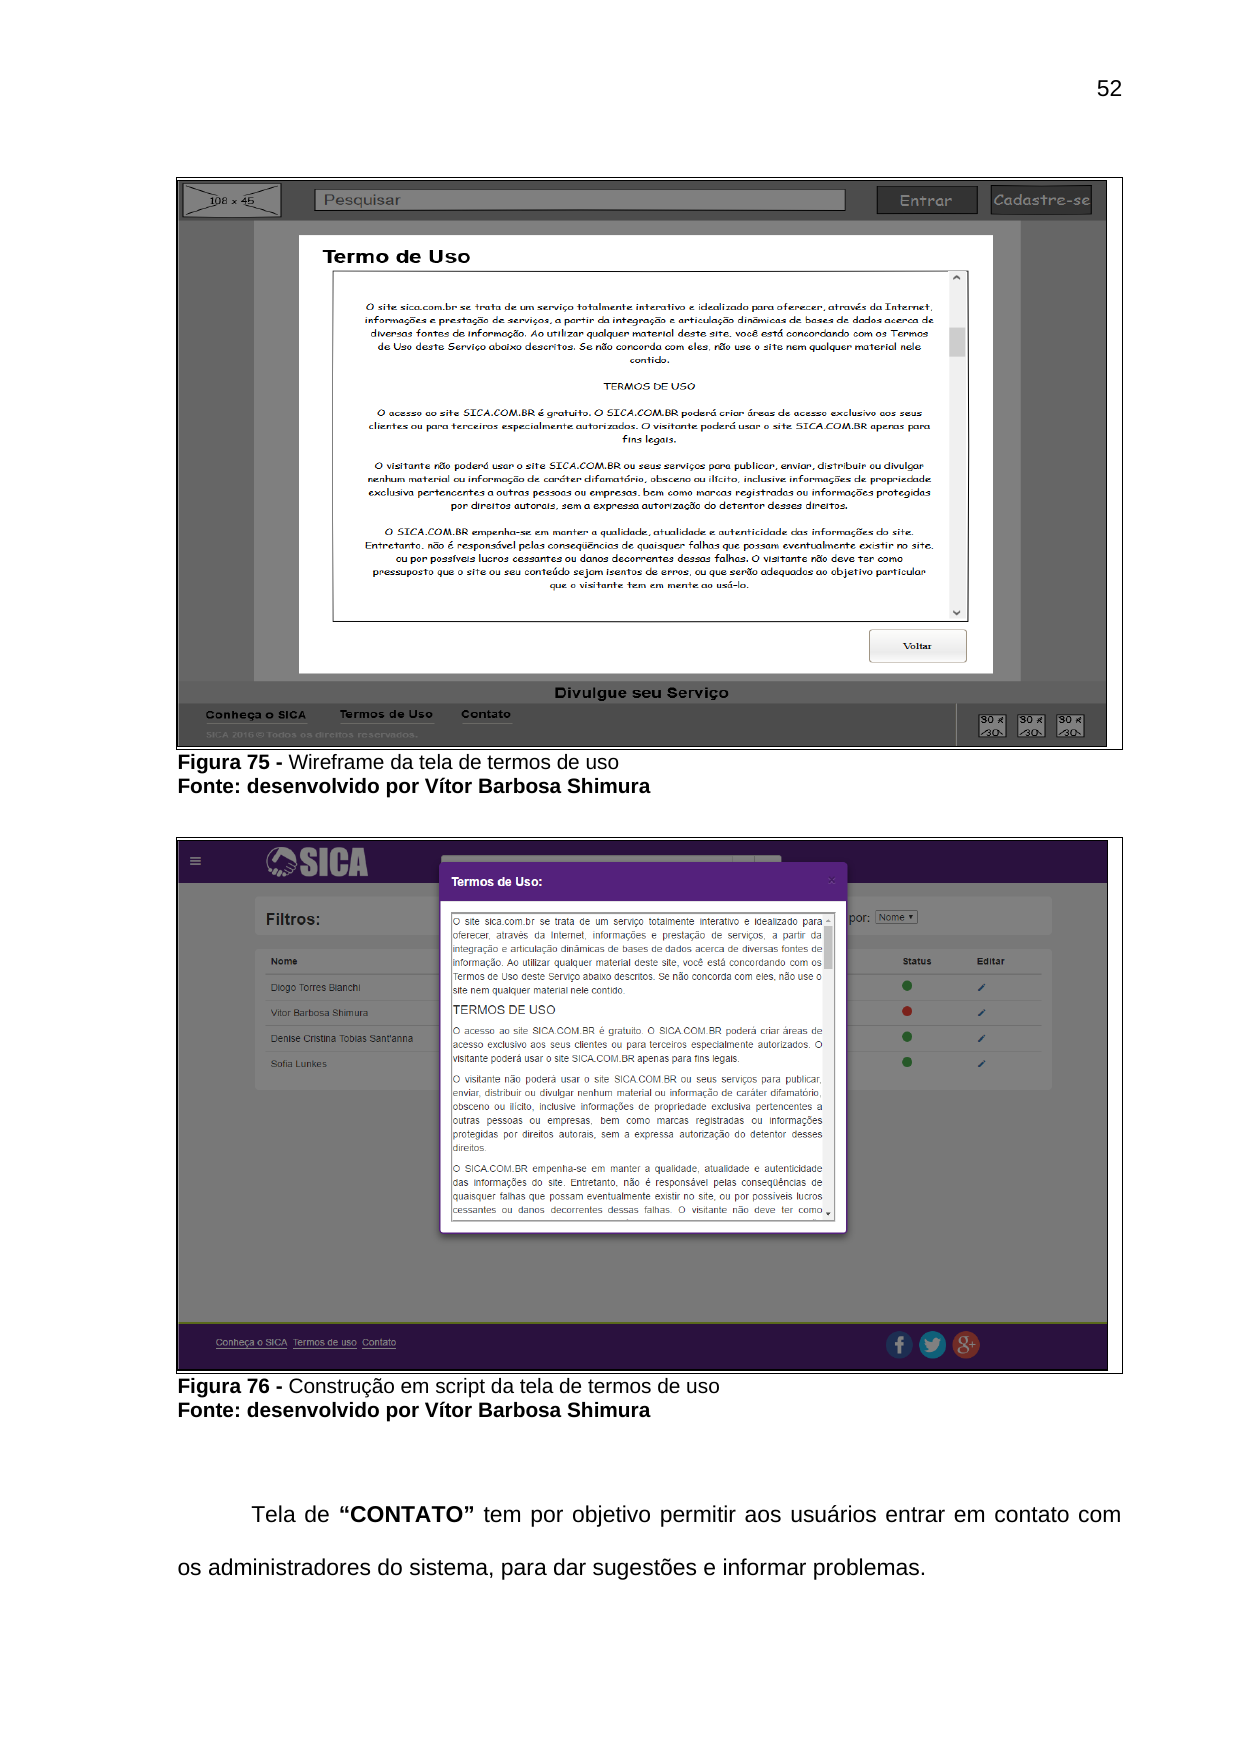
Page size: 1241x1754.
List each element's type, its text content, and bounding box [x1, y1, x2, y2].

text Fonte: desenvolvido por Vítor Barbosa Shimura [177, 1398, 1122, 1422]
text Figura 76 - Construção em script da tela de termos de uso [177, 1374, 1122, 1398]
picture [178, 181, 1106, 746]
picture [178, 841, 1107, 1369]
text Fonte: desenvolvido por Vítor Barbosa Shimura [177, 774, 1122, 798]
text Figura 75 - Wireframe da tela de termos de uso [177, 750, 1122, 774]
text Tela de “CONTATO” tem por objetivo permitir aos usuários entrar em contato com os administradores do sistema, para dar sugestões e informar problemas. [177, 1501, 1122, 1580]
